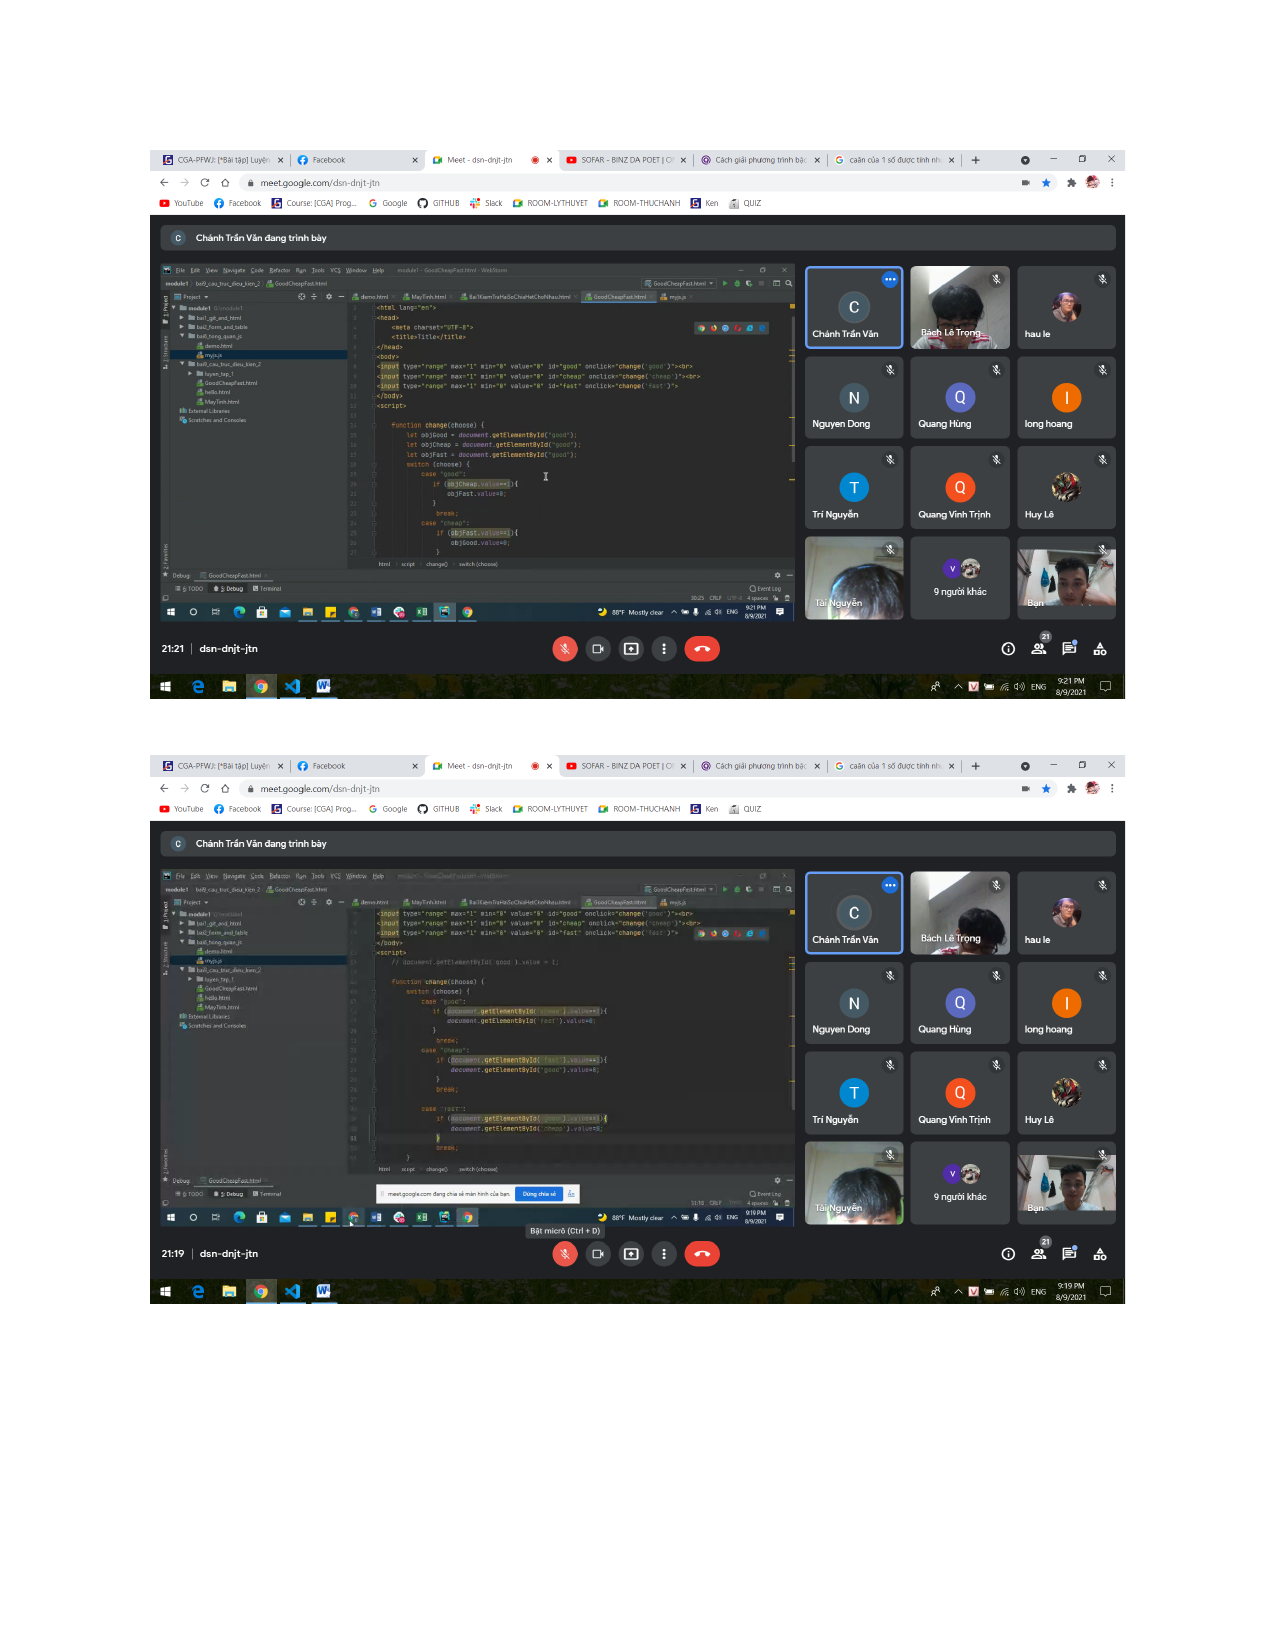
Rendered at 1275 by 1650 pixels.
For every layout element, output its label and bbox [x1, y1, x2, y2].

picture [150, 755, 1125, 1304]
picture [150, 150, 1125, 699]
